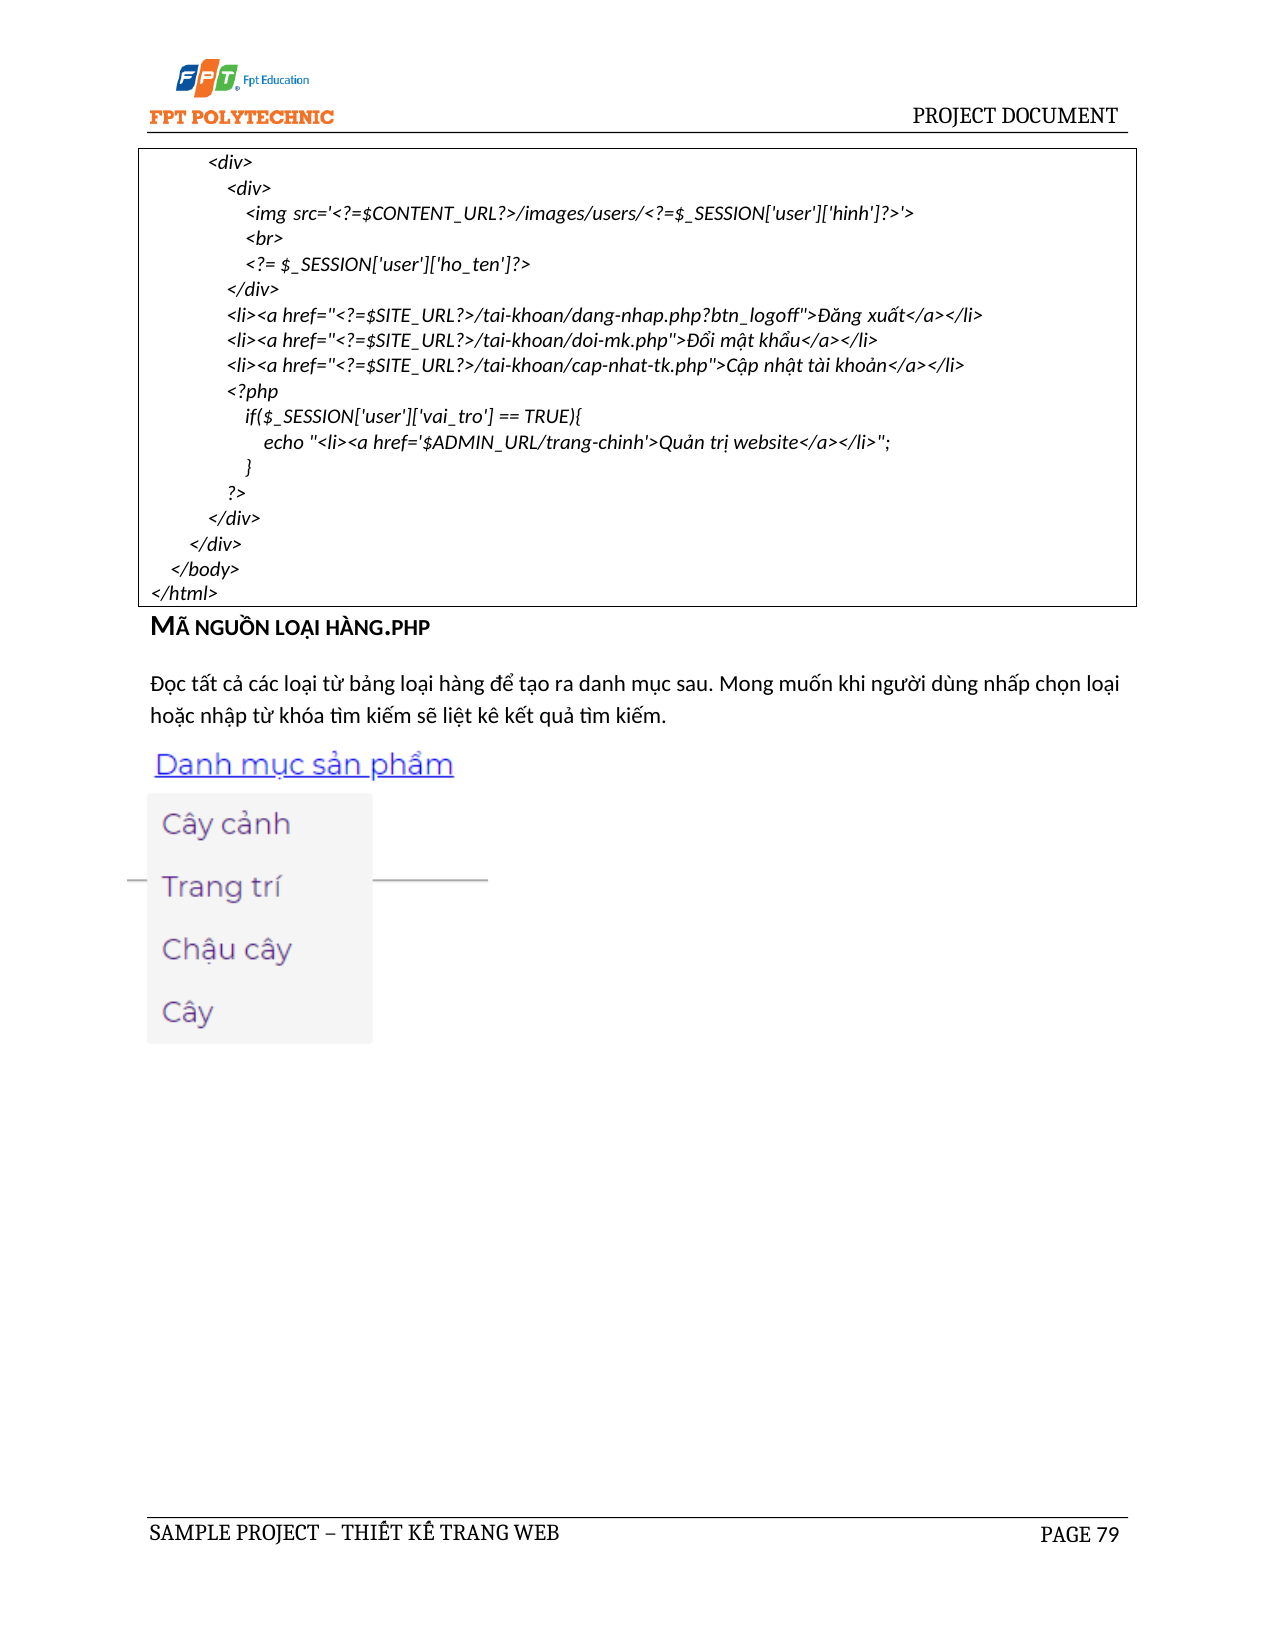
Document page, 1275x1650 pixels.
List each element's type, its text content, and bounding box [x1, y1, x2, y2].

picture [150, 59, 334, 124]
table_header <div> <div> <img src='<?=$CONTENT_URL?>/images/users/<?=$_SESSION['user']['hinh']?>'> <br> <?= $_SESSION['user']['ho_ten']?> </div> <li><a href="<?=$SITE_URL?>/tai-khoan/dang-nhap.php?btn_logoff">Đăng xuất</a></li> <li><a href="<?=$SITE_URL?>/tai-khoan/doi-mk.php">Đổi mật khẩu</a></li> <li><a href="<?=$SITE_URL?>/tai-khoan/cap-nhat-tk.php">Cập nhật tài khoản</a></li> <?php if($_SESSION['user']['vai_tro'] == TRUE){ echo "<li><a href='$ADMIN_URL/trang-chinh'>Quản trị website</a></li>"; } ?> </div> </div> </body> </html> [139, 149, 1136, 606]
subtitle MÃ NGUỒN LOẠI HÀNG.PHP [150, 607, 1148, 643]
text Đọc tất cả các loại từ bảng loại hàng để tạo ra danh mục sau. Mong muốn khi người dùng nhấp chọn loại hoặc nhập từ khóa tìm kiếm sẽ liệt kê kết quả tìm kiếm. [150, 669, 1148, 729]
picture [127, 734, 489, 1063]
